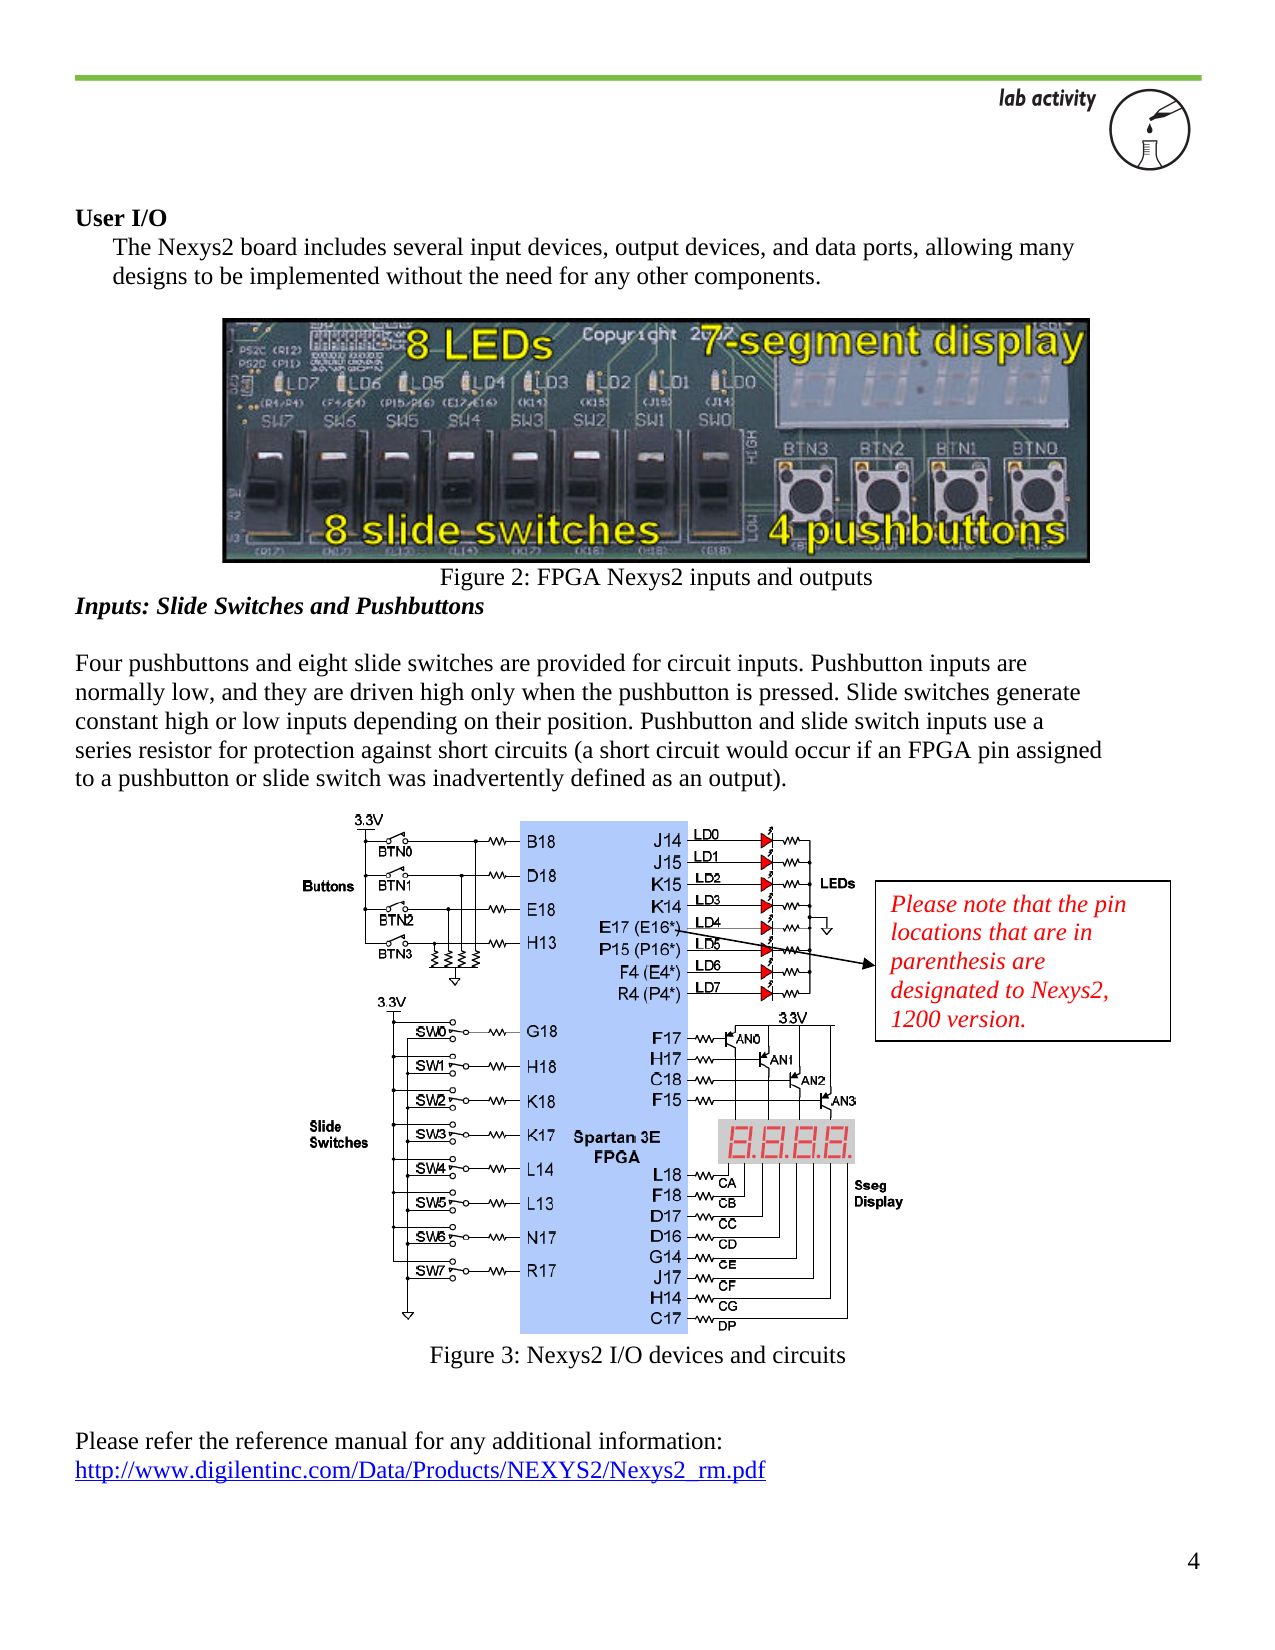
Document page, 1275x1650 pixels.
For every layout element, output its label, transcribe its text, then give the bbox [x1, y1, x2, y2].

text Inputs: Slide Switches and Pushbuttons [75, 591, 1200, 620]
text series resistor for protection against short circuits (a short circuit would occur if an FPGA pin assigned [75, 735, 1200, 763]
text normally low, and they are driven high only when the pushbutton is pressed. Slide switches generate [75, 677, 1200, 706]
text The Nexys2 board includes several input devices, output devices, and data ports, allowing many [75, 232, 1200, 261]
text http://www.digilentinc.com/Data/Products/NEXYS2/Nexys2_rm.pdf [75, 1455, 1200, 1484]
text Four pushbuttons and eight slide switches are provided for circuit inputs. Pushbutton inputs are [75, 648, 1200, 677]
text designs to be implemented without the need for any other components. [112, 261, 1200, 290]
text Figure 2: FPGA Nexys2 inputs and outputs [112, 562, 1200, 591]
picture [286, 792, 989, 1341]
text Figure 3: Nexys2 I/O devices and circuits [75, 1340, 1200, 1369]
picture [75, 75, 1202, 204]
text User I/O [75, 204, 1200, 232]
text constant high or low inputs depending on their position. Pushbutton and slide switch inputs use a [75, 706, 1200, 735]
text to a pushbutton or slide switch was inadvertently defined as an output). [75, 763, 1200, 792]
text Please refer the reference manual for any additional information: [75, 1426, 1200, 1455]
